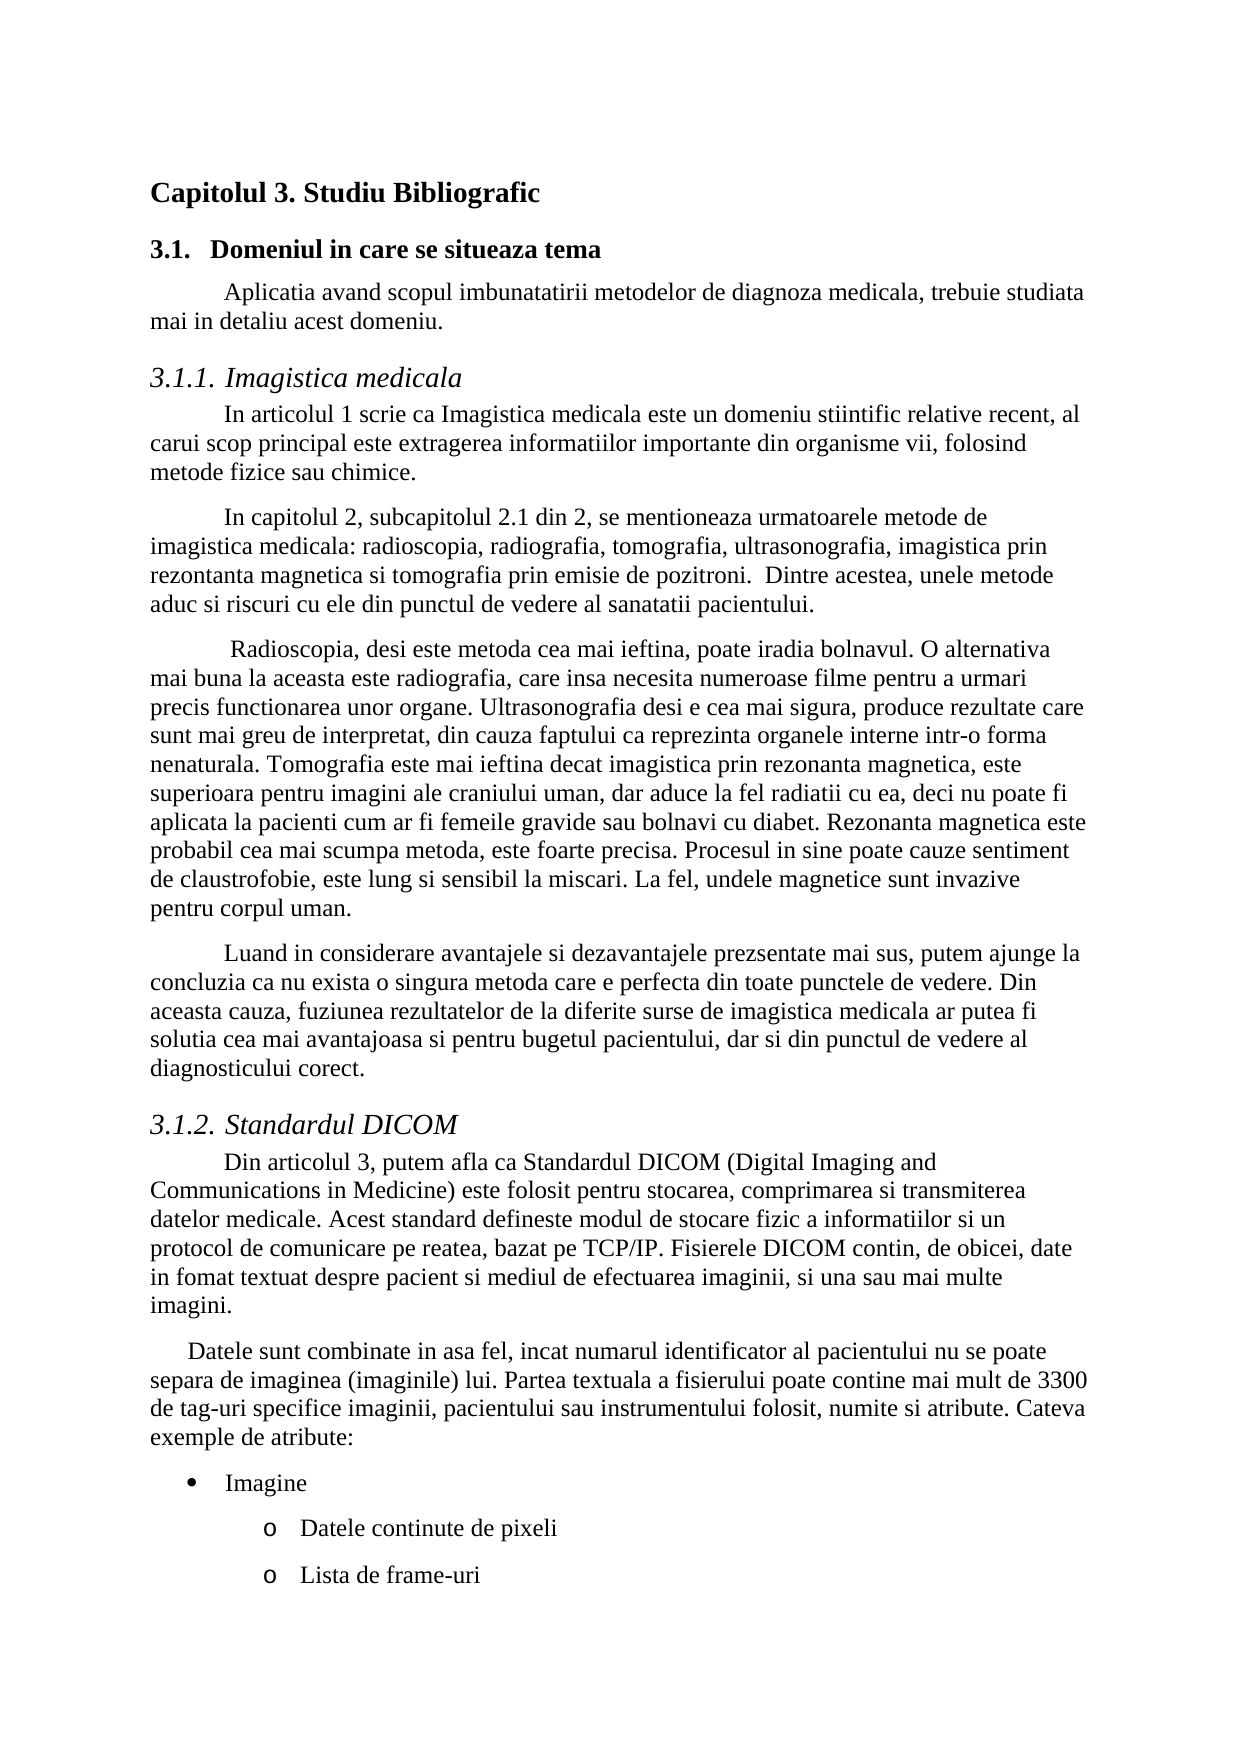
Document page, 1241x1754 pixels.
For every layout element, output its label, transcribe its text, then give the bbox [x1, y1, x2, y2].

text In articolul scrie ca Imagistica medicala este un domeniu stiintific relative recent, al carui scop principal este extragerea informatiilor importante din organisme vii, folosind metode fizice sau chimice. [150, 399, 1090, 486]
subtitle Standardul DICOM [150, 1107, 1090, 1141]
subtitle Studiu Bibliografic [150, 175, 1090, 208]
text Luand in considerare avantajele si dezavantajele prezsentate mai sus, putem ajunge la concluzia ca nu exista o singura metoda care e perfecta din toate punctele de vedere. Din aceasta cauza, fuziunea rezultatelor de la diferite surse de imagistica medicala ar putea fi solutia cea mai avantajoasa si pentru bugetul pacientului, dar si din punctul de vedere al diagnosticului corect. [150, 938, 1090, 1082]
list Datele continute de pixeli [262, 1513, 1090, 1544]
subtitle Imagistica medicala [150, 360, 1090, 393]
text Aplicatia avand scopul imbunatatirii metodelor de diagnoza medicala, trebuie studiata mai in detaliu acest domeniu. [150, 277, 1090, 335]
text Datele sunt combinate in asa fel, incat numarul identificator al pacientului nu se poate separa de imaginea (imaginile) lui. Partea textuala a fisierului poate contine mai mult de 3300 de tag-uri specifice imaginii, pacientului sau instrumentului folosit, numite si atribute. Cateva exemple de atribute: [150, 1336, 1090, 1451]
text Din articolul , putem afla ca Standardul DICOM (Digital Imaging and Communications in Medicine) este folosit pentru stocarea, comprimarea si transmiterea datelor medicale. Acest standard defineste modul de stocare fizic a informatiilor si un protocol de comunicare pe reatea, bazat pe TCP/IP. Fisierele DICOM contin, de obicei, date in fomat textuat despre pacient si mediul de efectuarea imaginii, si una sau mai multe imagini. [150, 1147, 1090, 1319]
text Radioscopia, desi este metoda cea mai ieftina, poate iradia bolnavul. O alternativa mai buna la aceasta este radiografia, care insa necesita numeroase filme pentru a urmari precis functionarea unor organe. Ultrasonografia desi e cea mai sigura, produce rezultate care sunt mai greu de interpretat, din cauza faptului ca reprezinta organele interne intr-o forma nenaturala. Tomografia este mai ieftina decat imagistica prin rezonanta magnetica, este superioara pentru imagini ale craniului uman, dar aduce la fel radiatii cu ea, deci nu poate fi aplicata la pacienti cum ar fi femeile gravide sau bolnavi cu diabet. Rezonanta magnetica este probabil cea mai scumpa metoda, este foarte precisa. Procesul in sine poate cauze sentiment de claustrofobie, este lung si sensibil la miscari. La fel, undele magnetice sunt invazive pentru corpul uman. [150, 634, 1090, 922]
list Lista de frame-uri [262, 1561, 1090, 1591]
text In capitolul 2, subcapitolul 2.1 din , se mentioneaza urmatoarele metode de imagistica medicala: radioscopia, radiografia, tomografia, ultrasonografia, imagistica prin rezontanta magnetica si tomografia prin emisie de pozitroni. Dintre acestea, unele metode aduc si riscuri cu ele din punctul de vedere al sanatatii pacientului. [150, 502, 1090, 617]
list Imagine [187, 1468, 1090, 1496]
subtitle Domeniul in care se situeaza tema [150, 233, 1090, 265]
